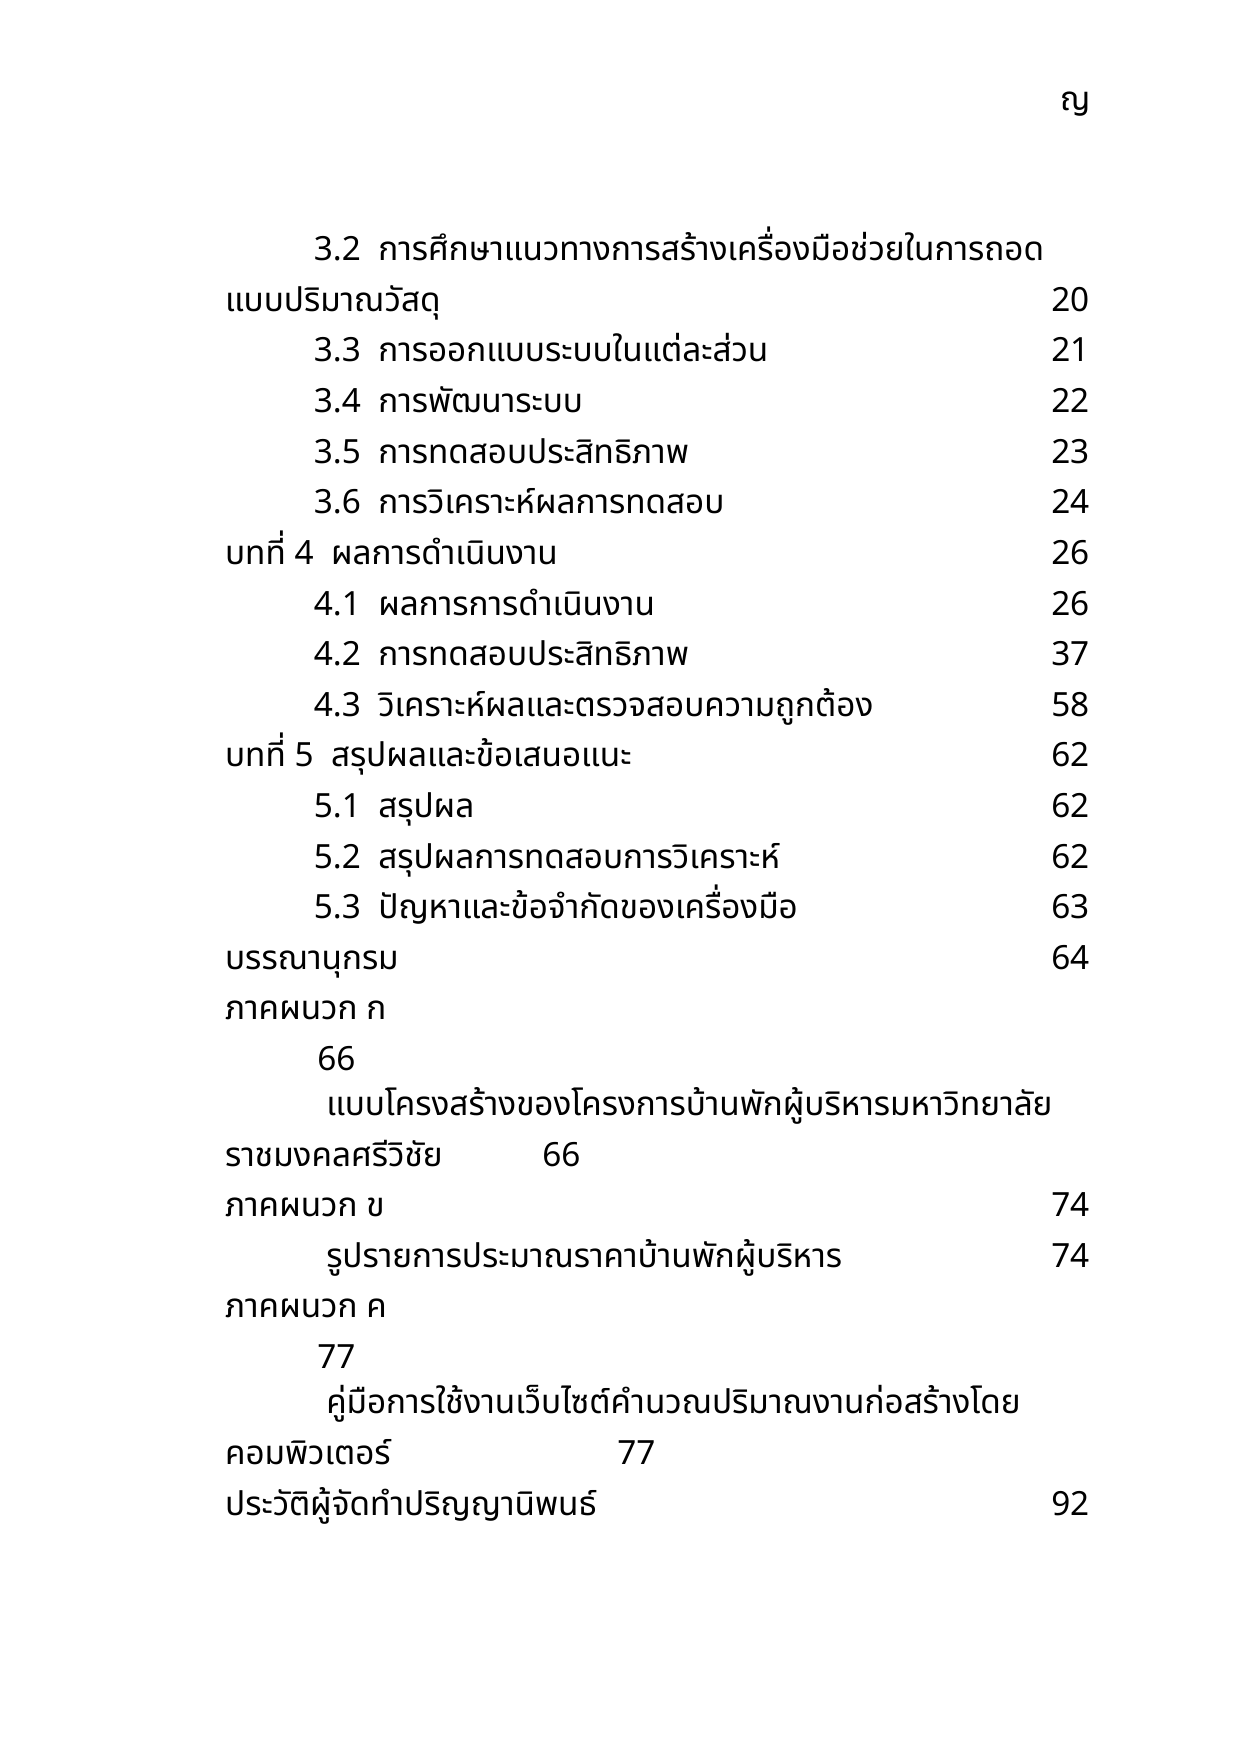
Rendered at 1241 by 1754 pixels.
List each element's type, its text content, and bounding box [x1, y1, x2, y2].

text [225, 1479, 1090, 1575]
text 4.1 ผลการการดำเนินงาน 26 [225, 579, 1090, 630]
text 3.4 การพัฒนาระบบ 22 [225, 377, 1090, 427]
text 3.5 การทดสอบประสิทธิภาพ 23 [225, 427, 1090, 478]
text 5.3 ปัญหาและข้อจำกัดของเครื่องมือ 63 [225, 883, 1090, 934]
text แบบโครงสร้างของโครงการบ้านพักผู้บริหารมหาวิทยาลัยราชมงคลศรีวิชัย 66 [225, 1080, 1090, 1181]
text ภาคผนวก ค 77 [225, 1282, 1090, 1378]
text 4.3 วิเคราะห์ผลและตรวจสอบความถูกต้อง 58 [225, 681, 1090, 731]
text 3.2 การศึกษาแนวทางการสร้างเครื่องมือช่วยในการถอดแบบปริมาณวัสดุ 20 [225, 225, 1090, 326]
text 5.1 สรุปผล 62 [225, 782, 1090, 832]
text 4.2 การทดสอบประสิทธิภาพ 37 [225, 630, 1090, 681]
text 3.3 การออกแบบระบบในแต่ละส่วน 21 [225, 326, 1090, 377]
text 5.2 สรุปผลการทดสอบการวิเคราะห์ 62 [225, 832, 1090, 883]
text รูปรายการประมาณราคาบ้านพักผู้บริหาร 74 [225, 1232, 1090, 1282]
text ภาคผนวก ข 74 [225, 1181, 1090, 1232]
text 3.6 การวิเคราะห์ผลการทดสอบ 24 [225, 478, 1090, 529]
text ภาคผนวก ก 66 [225, 984, 1090, 1080]
text บรรณานุกรม 64 [225, 934, 1090, 984]
text คู่มือการใช้งานเว็บไซต์คำนวณปริมาณงานก่อสร้างโดยคอมพิวเตอร์ 77 [225, 1378, 1090, 1479]
text บทที่ 4 ผลการดำเนินงาน 26 [225, 529, 1090, 579]
text บทที่ 5 สรุปผลและข้อเสนอแนะ 62 [225, 731, 1090, 782]
